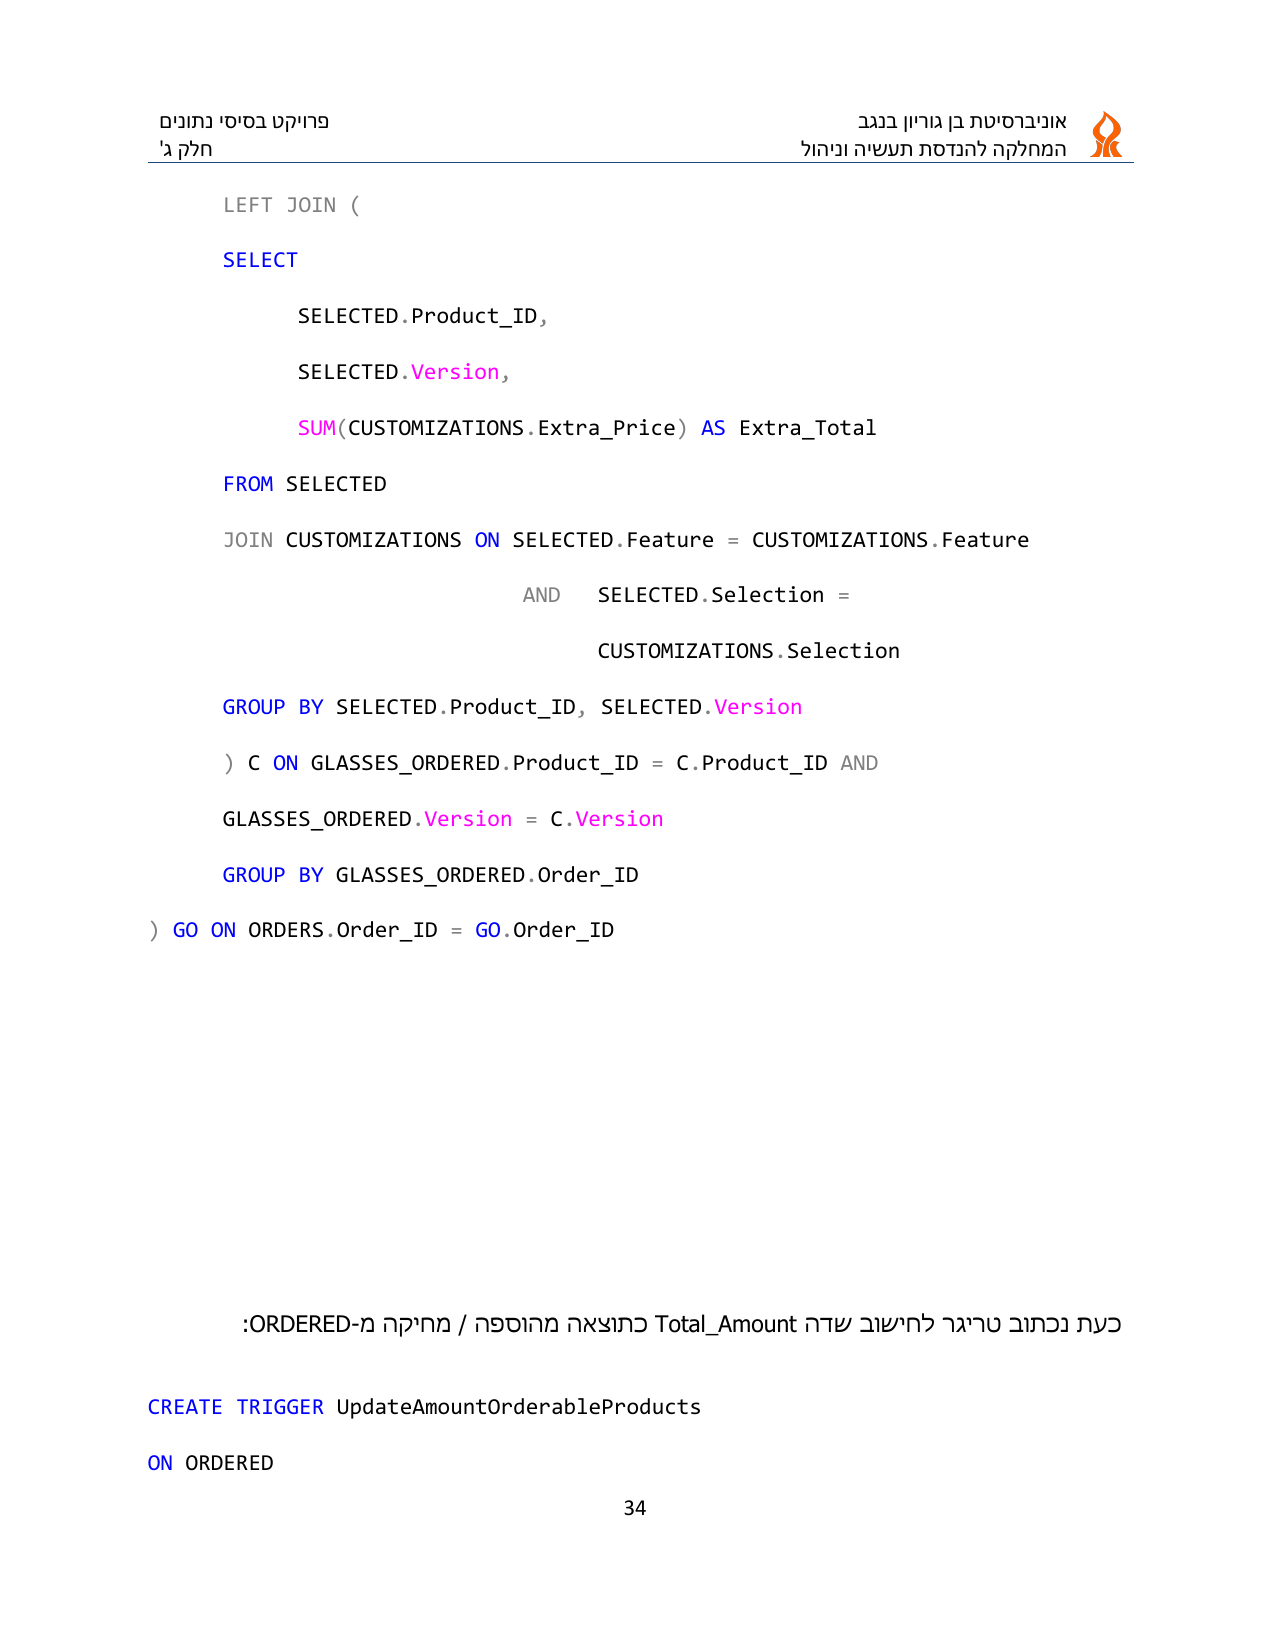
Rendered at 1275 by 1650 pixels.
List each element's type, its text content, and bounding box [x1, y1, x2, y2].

text ) GO ON ORDERS.Order_ID = GO.Order_ID [148, 917, 1122, 944]
text SELECT [148, 247, 1122, 274]
text FROM SELECTED [148, 470, 1122, 497]
text GROUP BY GLASSES_ORDERED.Order_ID [148, 861, 1122, 888]
text ) C ON GLASSES_ORDERED.Product_ID = C.Product_ID AND [148, 749, 1122, 776]
text SELECTED.Product_ID, [148, 303, 1122, 329]
text JOIN CUSTOMIZATIONS ON SELECTED.Feature = CUSTOMIZATIONS.Feature [148, 526, 1122, 553]
text GLASSES_ORDERED.Version = C.Version [148, 805, 1122, 832]
text GROUP BY SELECTED.Product_ID, SELECTED.Version [148, 693, 1122, 720]
text AND SELECTED.Selection = [148, 582, 1122, 609]
text SUM(CUSTOMIZATIONS.Extra_Price) AS Extra_Total [148, 414, 1122, 441]
text CUSTOMIZATIONS.Selection [523, 638, 1122, 664]
text כעת נכתוב טריגר לחישוב שדה Total_Amount כתוצאה מהוספה / מחיקה מ-ORDERED: [148, 1310, 1122, 1338]
text SELECTED.Version, [148, 358, 1122, 385]
picture [1089, 111, 1123, 157]
text CREATE TRIGGER UpdateAmountOrderableProducts [148, 1363, 1122, 1420]
text ON ORDERED [148, 1449, 1122, 1476]
text LEFT JOIN ( [148, 191, 1122, 218]
